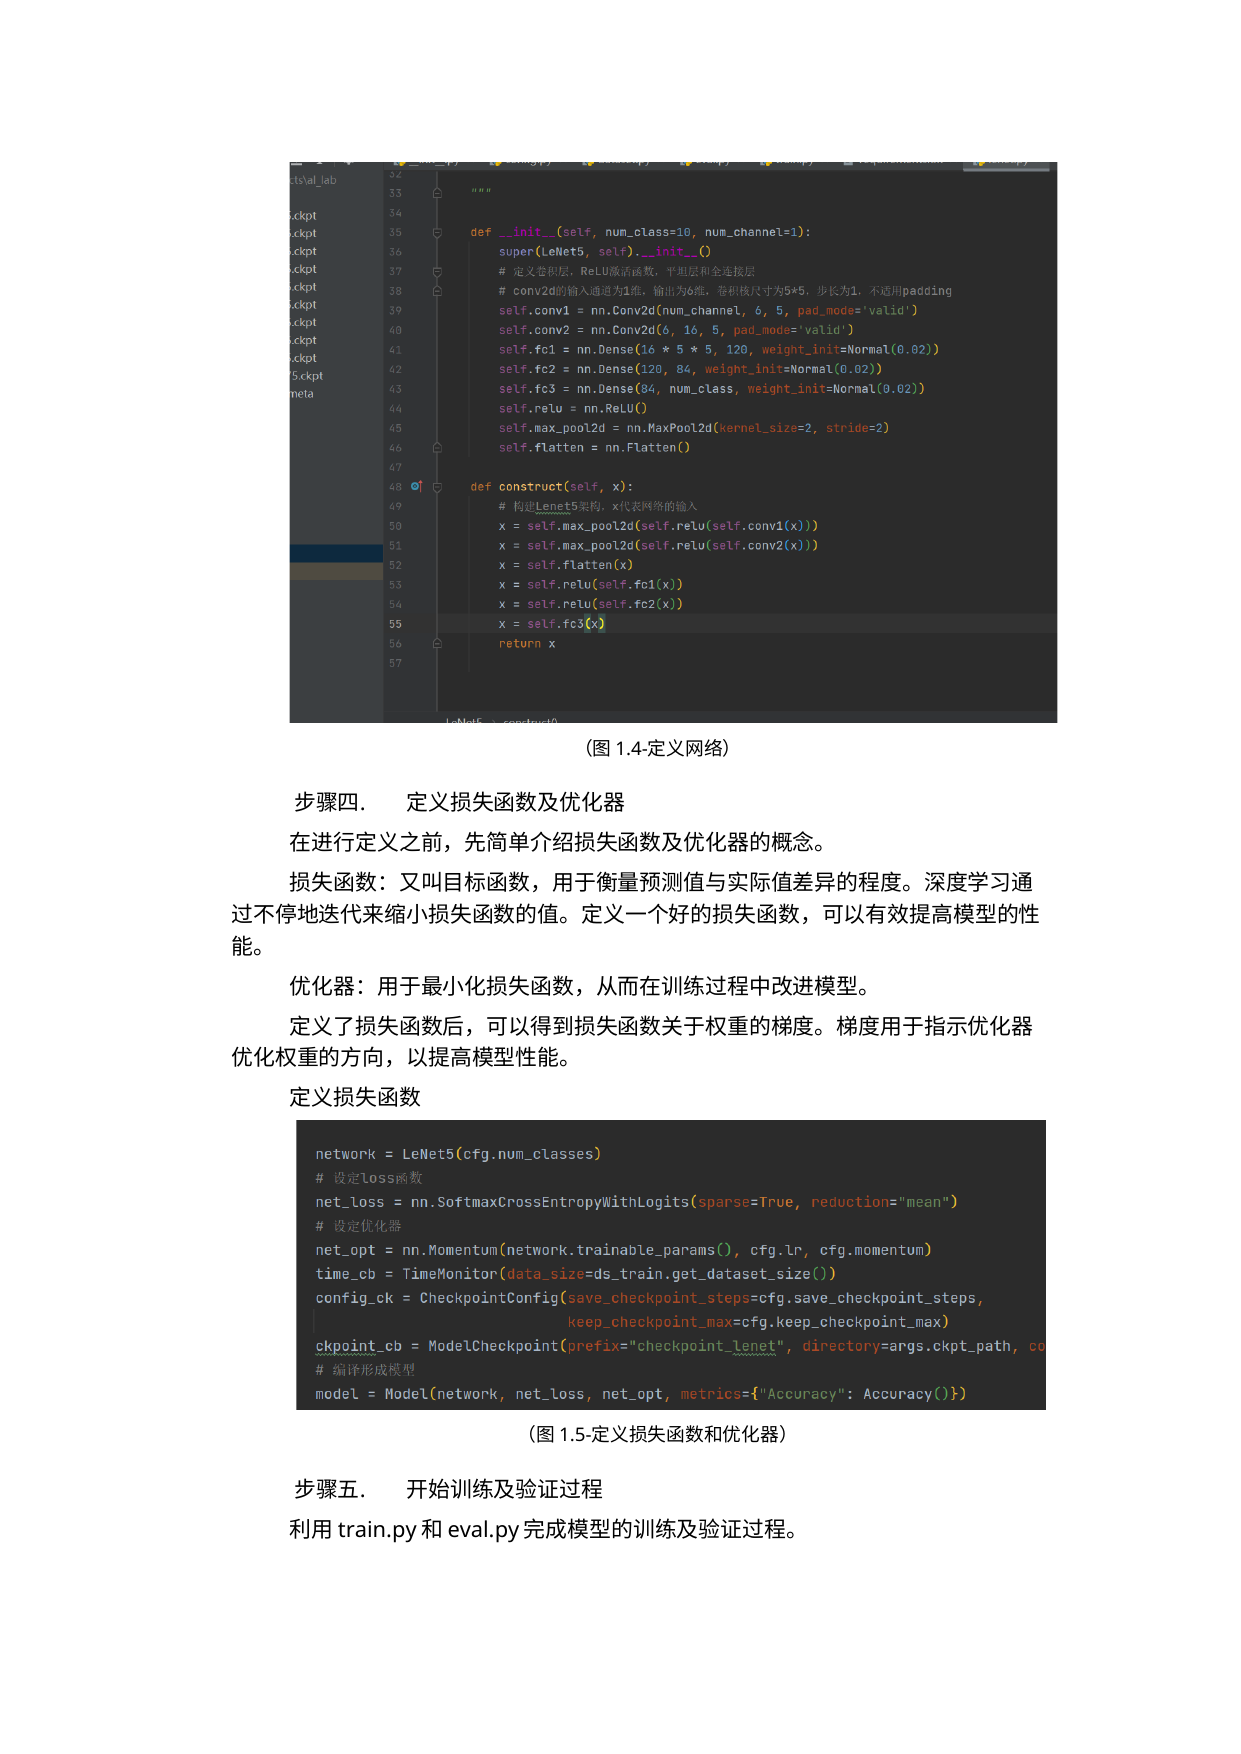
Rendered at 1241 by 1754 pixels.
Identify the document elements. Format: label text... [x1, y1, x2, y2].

picture [289, 162, 1058, 723]
text 定义损失函数 [231, 1080, 1053, 1112]
text 优化器：用于最小化损失函数，从而在训练过程中改进模型。 [231, 969, 1053, 1000]
list 开始训练及验证过程 [294, 1472, 1053, 1504]
text 定义了损失函数后，可以得到损失函数关于权重的梯度。梯度用于指示优化器优化权重的方向，以提高模型性能。 [231, 1009, 1053, 1072]
text 利用train.py和eval.py完成模型的训练及验证过程。 [231, 1512, 1053, 1544]
picture [296, 1120, 1046, 1410]
text 在进行定义之前，先简单介绍损失函数及优化器的概念。 [231, 825, 1053, 857]
text 损失函数：又叫目标函数，用于衡量预测值与实际值差异的程度。深度学习通过不停地迭代来缩小损失函数的值。定义一个好的损失函数，可以有效提高模型的性能。 [231, 865, 1053, 960]
list 定义损失函数及优化器 [294, 785, 1053, 817]
list （图1.5-定义损失函数和优化器） [262, 1417, 1053, 1450]
list （图1.4-定义网络） [262, 731, 1053, 763]
